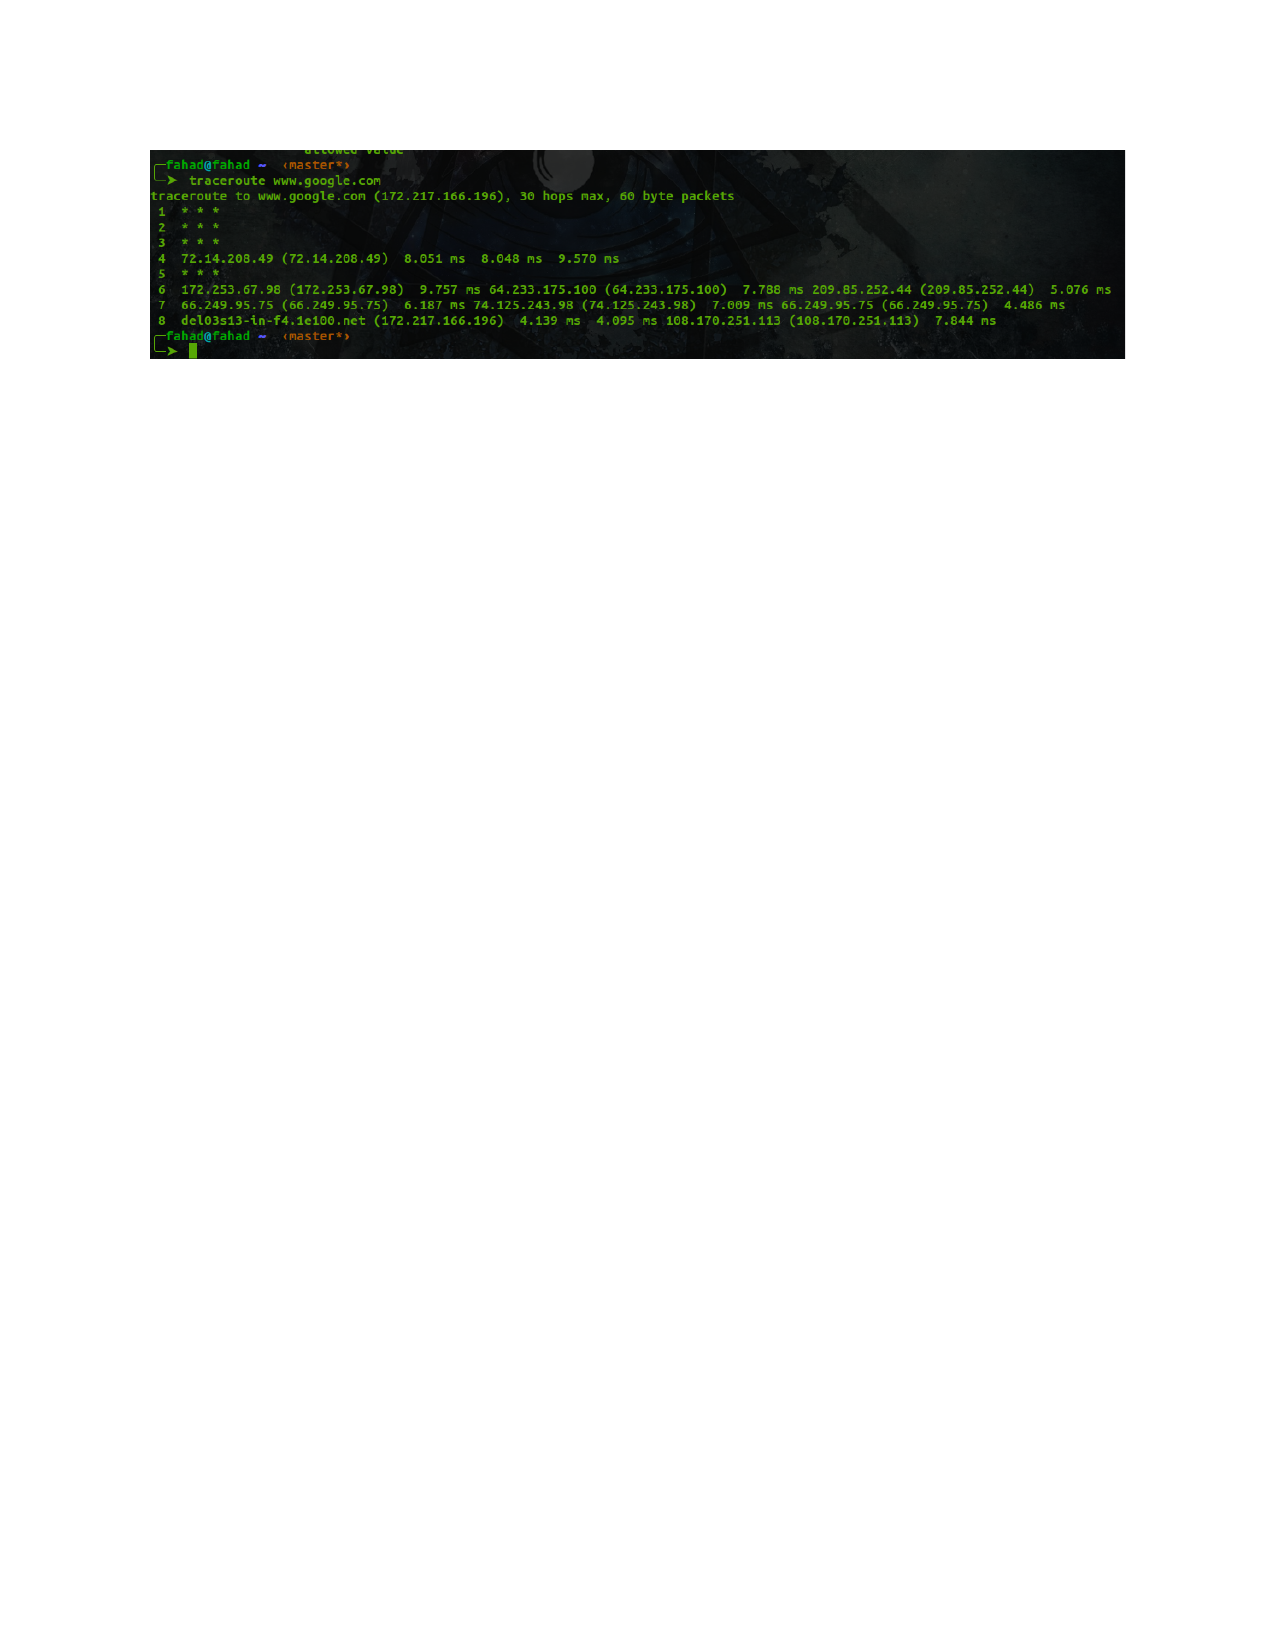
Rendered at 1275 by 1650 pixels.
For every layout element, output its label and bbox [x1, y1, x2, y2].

picture [150, 150, 1125, 359]
